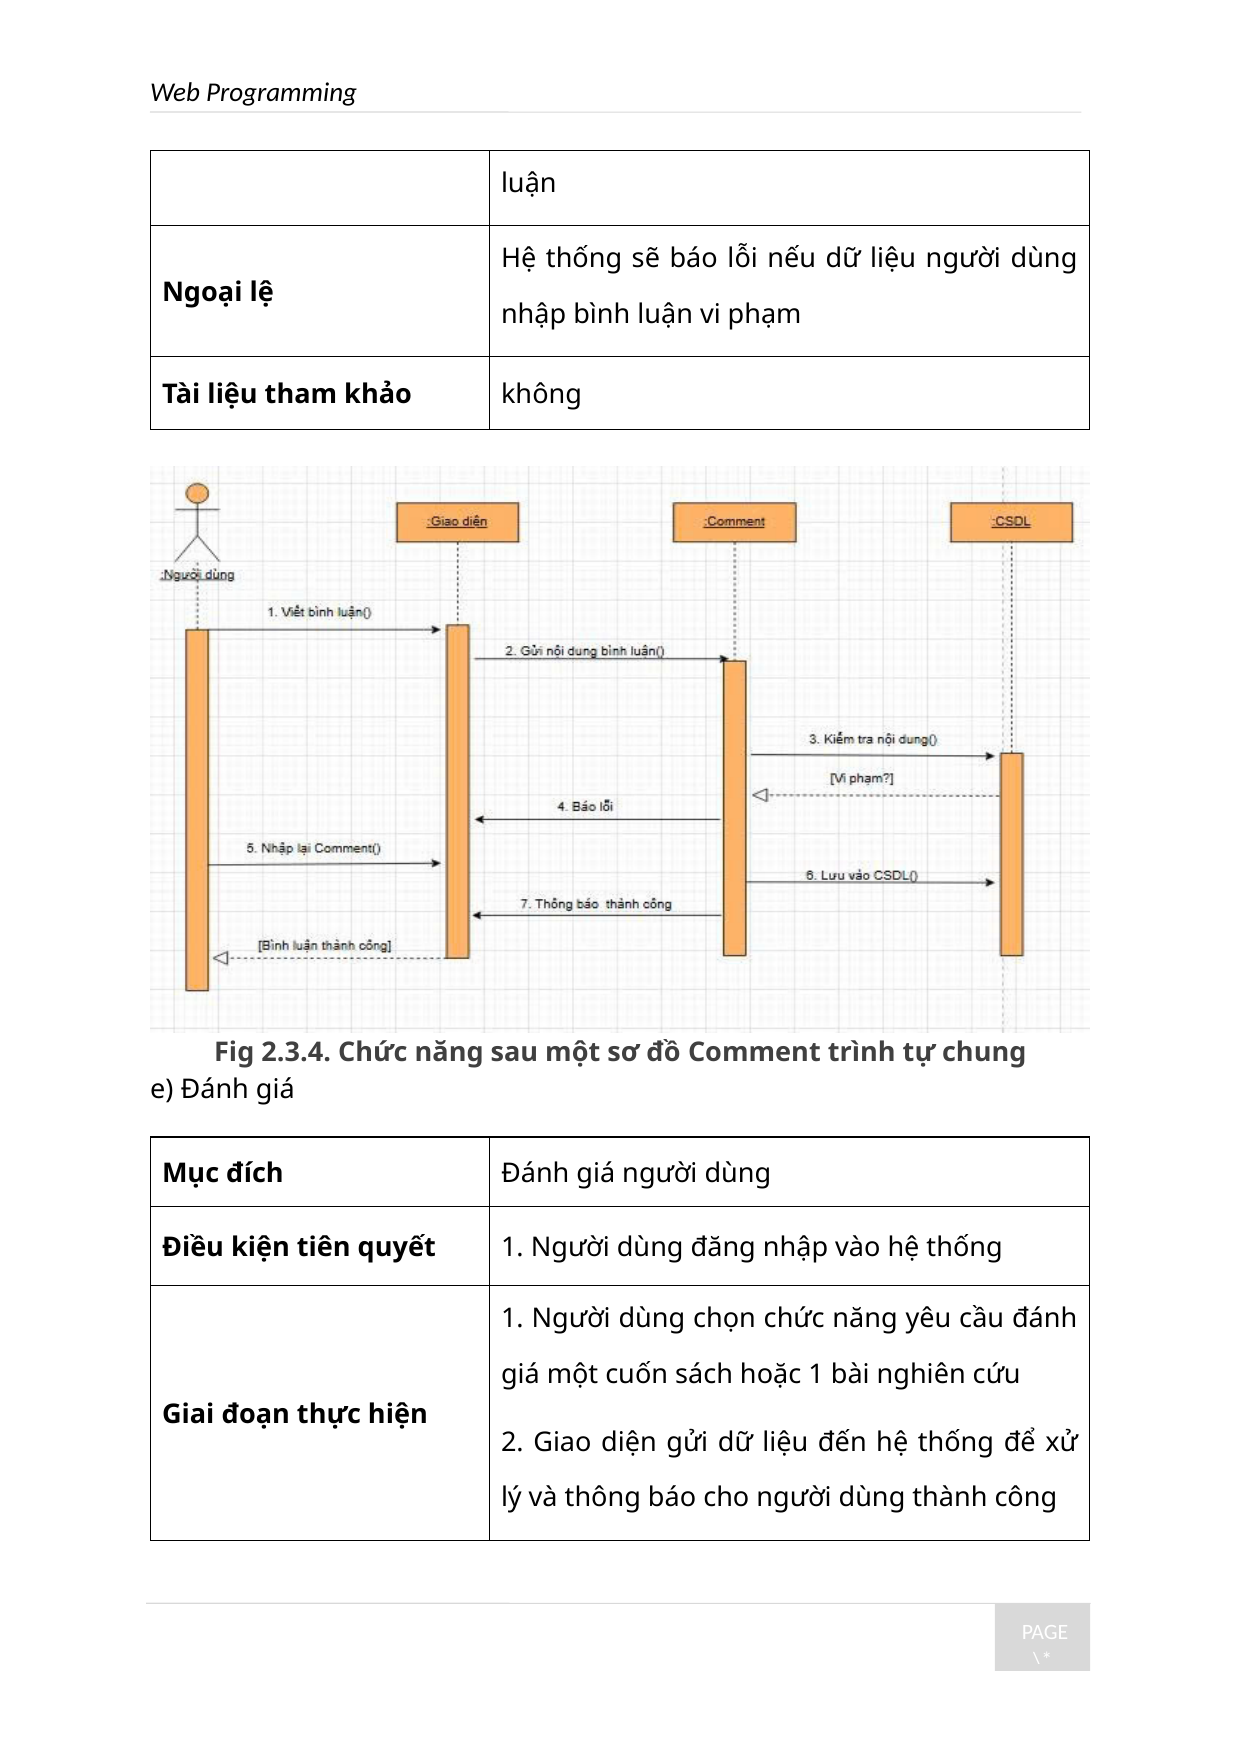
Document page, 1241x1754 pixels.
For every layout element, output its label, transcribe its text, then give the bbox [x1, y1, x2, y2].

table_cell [490, 151, 1089, 225]
table_header Đánh giá người dùng [490, 1138, 1089, 1206]
table_header Mục đích [151, 1138, 489, 1206]
table_cell không [490, 357, 1089, 429]
text Fig 2.3.4. Chức năng sau một sơ đồ Comment trình tự chung [150, 1033, 1090, 1070]
text e) Đánh giá [150, 1070, 1090, 1107]
table_cell Tài liệu tham khảo [151, 357, 489, 429]
table_cell Điều kiện tiên quyết [151, 1207, 489, 1285]
picture [150, 466, 1090, 1033]
table_cell Giai đoạn thực hiện [151, 1286, 489, 1539]
table_cell 1. Người dùng đăng nhập vào hệ thống [490, 1207, 1089, 1285]
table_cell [151, 151, 489, 225]
table_cell Ngoại lệ [151, 226, 489, 356]
table_cell 1. Người dùng chọn chức năng yêu cầu đánh giá một cuốn sách hoặc 1 bài nghiên cứu 2. Giao diện gửi dữ liệu đến hệ thống để xử lý và thông báo cho người dùng thành công [490, 1286, 1089, 1539]
table_cell Hệ thống sẽ báo lỗi nếu dữ liệu người dùng nhập bình luận vi phạm [490, 226, 1089, 356]
